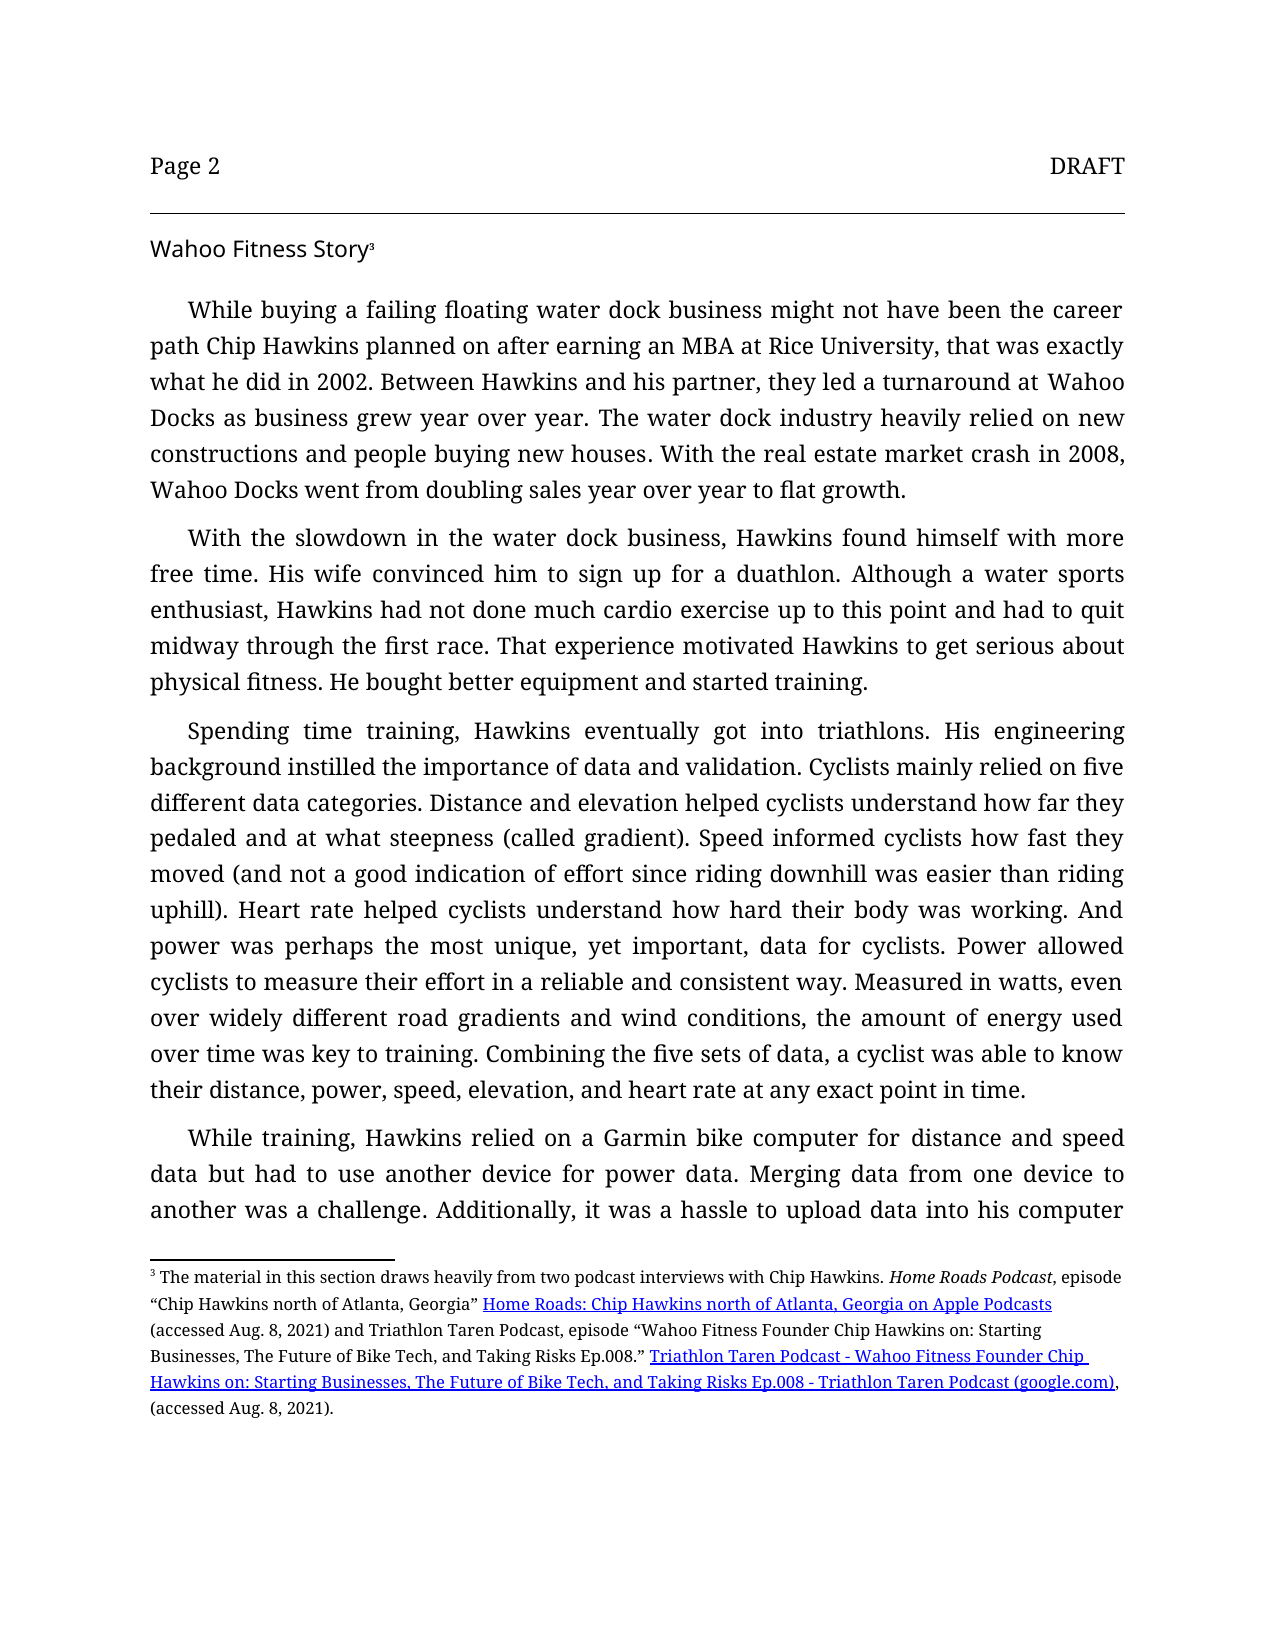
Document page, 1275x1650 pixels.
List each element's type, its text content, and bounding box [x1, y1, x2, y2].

text With the slowdown in the water dock business, Hawkins found himself with more free time. His wife convinced him to sign up for a duathlon. Although a water sports enthusiast, Hawkins had not done much cardio exercise up to this point and had to quit midway through the first race. That experience motivated Hawkins to get serious about physical fitness. He bought better equipment and started training. [150, 522, 1125, 697]
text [150, 1122, 1125, 1226]
text Wahoo Fitness Story [150, 233, 1125, 264]
text Spending time training, Hawkins eventually got into triathlons. His engineering background instilled the importance of data and validation. Cyclists mainly relied on five different data categories. Distance and elevation helped cyclists understand how far they pedaled and at what steepness (called gradient). Speed informed cyclists how fast they moved (and not a good indication of effort since riding downhill was easier than riding uphill). Heart rate helped cyclists understand how hard their body was working. And power was perhaps the most unique, yet important, data for cyclists. Power allowed cyclists to measure their effort in a reliable and consistent way. Measured in watts, even over widely different road gradients and wind conditions, the amount of energy used over time was key to training. Combining the five sets of data, a cyclist was able to know their distance, power, speed, elevation, and heart rate at any exact point in time. [150, 714, 1125, 1105]
text While buying a failing floating water dock business might not have been the career path Chip Hawkins planned on after earning an MBA at Rice University, that was exactly what he did in 2002. Between Hawkins and his partner, they led a turnaround at Wahoo Docks as business grew year over year. The water dock industry heavily relied on new constructions and people buying new houses. With the real estate market crash in 2008, Wahoo Docks went from doubling sales year over year to flat growth. [150, 294, 1125, 505]
